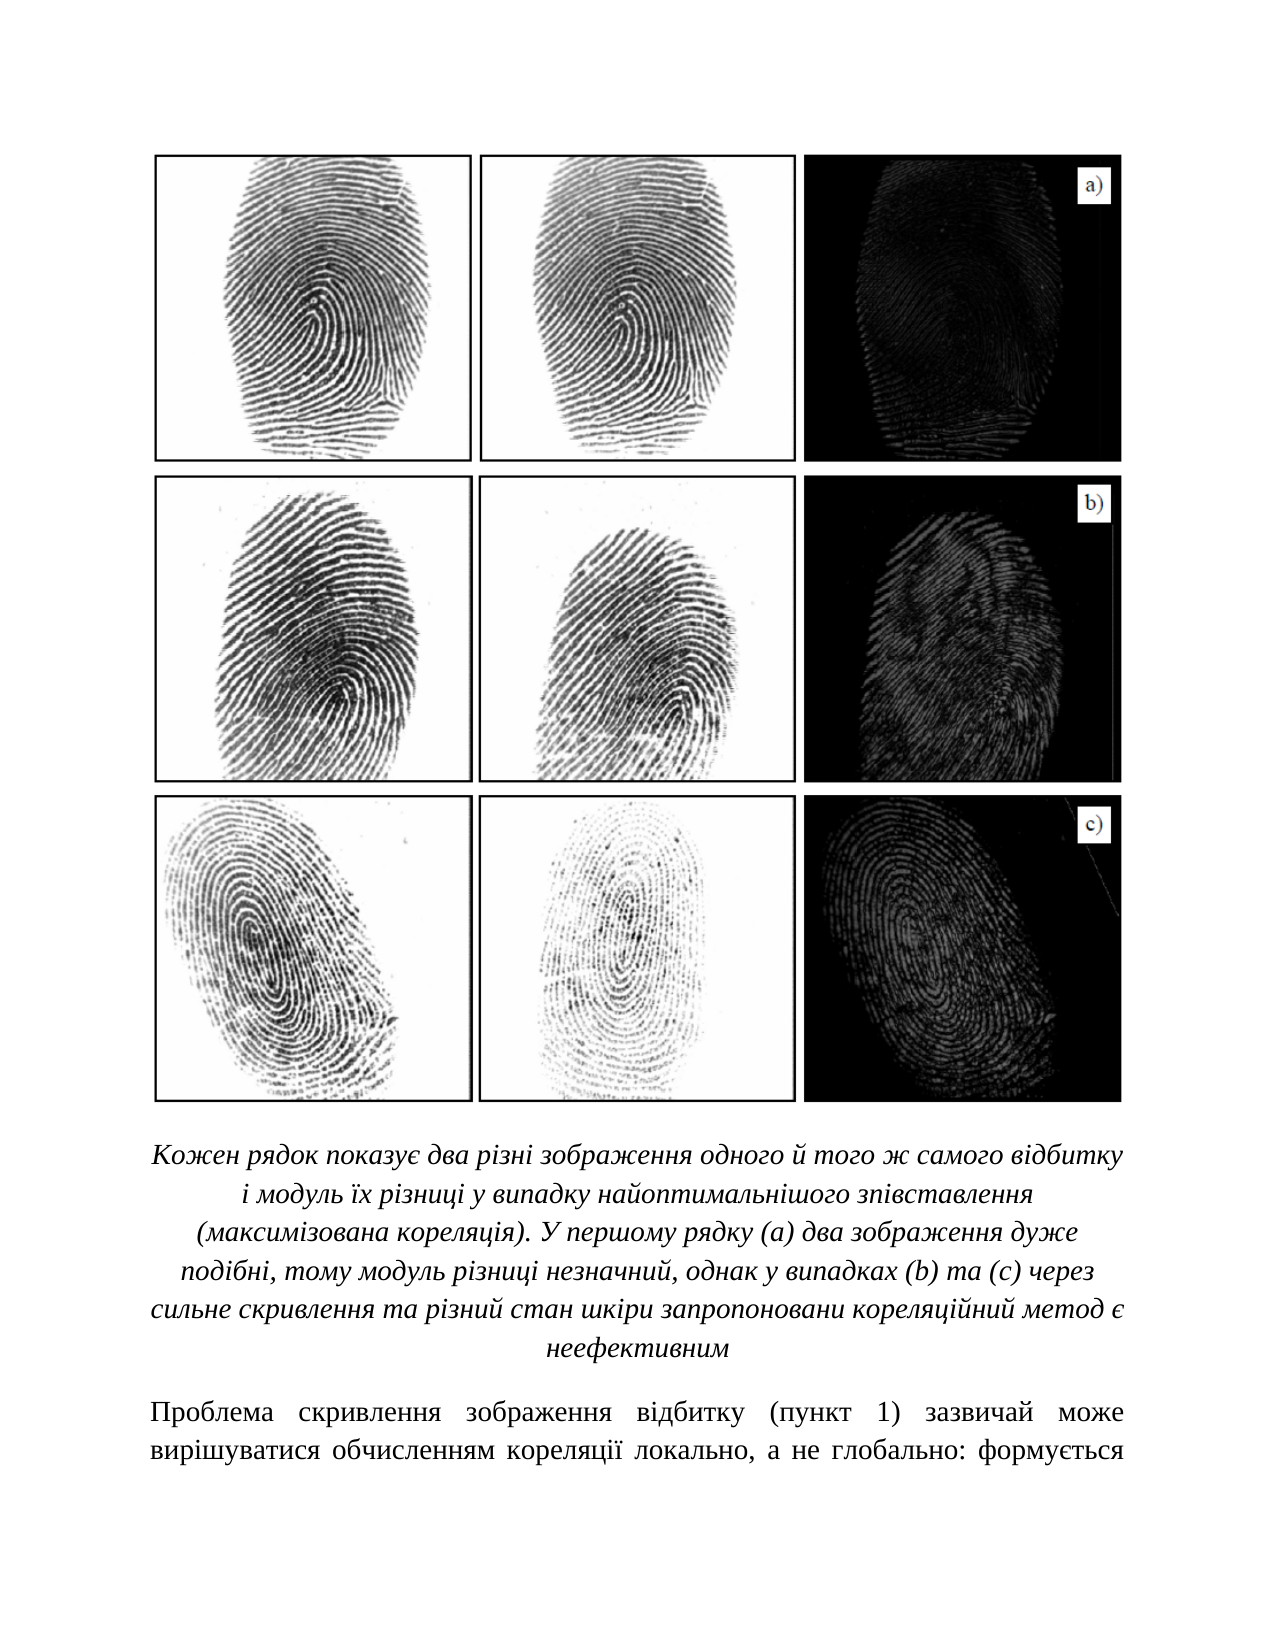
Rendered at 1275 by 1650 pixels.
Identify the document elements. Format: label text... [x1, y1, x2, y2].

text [150, 1394, 1125, 1466]
picture [150, 150, 1125, 1109]
text Кожен рядок показує два різні зображення одного й того ж самого відбитку і модуль їх різниці у випадку найоптимальнішого зпівставлення (максимізована кореляція). У першому рядку (a) два зображення дуже подібні, тому модуль різниці незначний, однак у випадках (b) та (с) через сильне скривлення та різний стан шкіри запропоновани кореляційний метод є неефективним [150, 1137, 1125, 1364]
